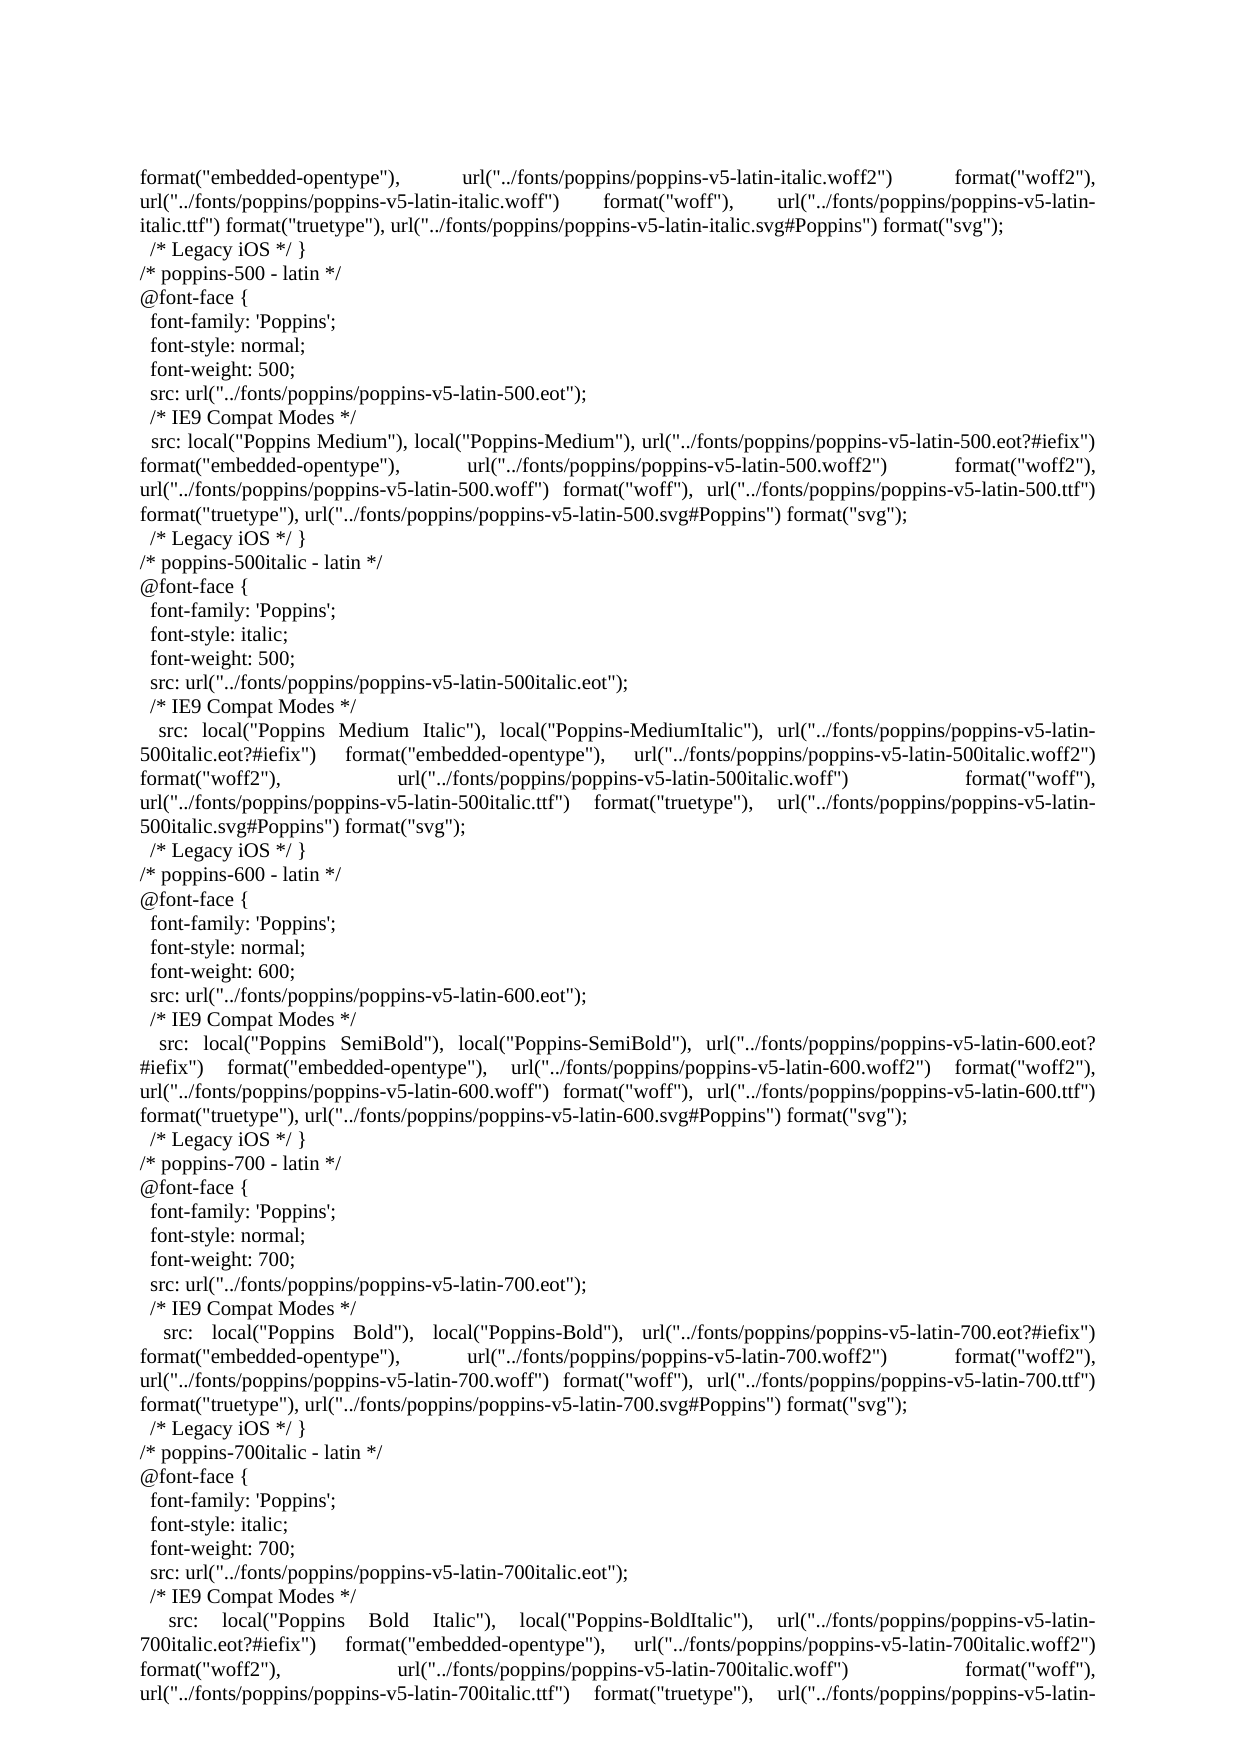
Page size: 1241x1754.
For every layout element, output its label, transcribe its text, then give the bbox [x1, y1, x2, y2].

text /* Legacy iOS */ } [139, 838, 1096, 862]
text @font-face { [139, 1175, 1096, 1199]
text /* IE9 Compat Modes */ [139, 405, 1096, 429]
text src: url("../fonts/poppins/poppins-v5-latin-700italic.eot"); [139, 1560, 1096, 1584]
text @font-face { [139, 1464, 1096, 1488]
text /* IE9 Compat Modes */ [139, 1584, 1096, 1608]
text font-style: normal; [139, 934, 1096, 959]
text src: url("../fonts/poppins/poppins-v5-latin-600.eot"); [139, 983, 1096, 1007]
text font-weight: 600; [139, 959, 1096, 983]
text font-family: 'Poppins'; [139, 309, 1096, 333]
text src: url("../fonts/poppins/poppins-v5-latin-500italic.eot"); [139, 670, 1096, 694]
text font-style: normal; [139, 333, 1096, 357]
text font-weight: 500; [139, 646, 1096, 670]
text /* IE9 Compat Modes */ [139, 1007, 1096, 1031]
text font-family: 'Poppins'; [139, 1488, 1096, 1512]
text font-weight: 500; [139, 357, 1096, 381]
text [139, 1608, 1096, 1704]
text font-weight: 700; [139, 1536, 1096, 1560]
text /* poppins-700italic - latin */ [139, 1440, 1096, 1464]
text font-family: 'Poppins'; [139, 1199, 1096, 1223]
text /* poppins-600 - latin */ [139, 862, 1096, 886]
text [139, 164, 1096, 237]
text font-style: italic; [139, 1512, 1096, 1536]
text @font-face { [139, 574, 1096, 598]
text /* poppins-500italic - latin */ [139, 549, 1096, 574]
text src: local("Poppins Medium"), local("Poppins-Medium"), url("../fonts/poppins/poppins-v5-latin-500.eot?#iefix") format("embedded-opentype"), url("../fonts/poppins/poppins-v5-latin-500.woff2") format("woff2"), url("../fonts/poppins/poppins-v5-latin-500.woff") format("woff"), url("../fonts/poppins/poppins-v5-latin-500.ttf") format("truetype"), url("../fonts/poppins/poppins-v5-latin-500.svg#Poppins") format("svg"); [139, 429, 1096, 526]
text font-family: 'Poppins'; [139, 911, 1096, 934]
text font-style: normal; [139, 1223, 1096, 1247]
text font-family: 'Poppins'; [139, 598, 1096, 622]
text /* poppins-700 - latin */ [139, 1151, 1096, 1175]
text @font-face { [139, 285, 1096, 309]
text @font-face { [139, 886, 1096, 911]
text /* IE9 Compat Modes */ [139, 1296, 1096, 1319]
text src: url("../fonts/poppins/poppins-v5-latin-500.eot"); [139, 381, 1096, 405]
text /* Legacy iOS */ } [139, 526, 1096, 549]
text /* Legacy iOS */ } [139, 1416, 1096, 1440]
text /* Legacy iOS */ } [139, 1127, 1096, 1151]
text src: local("Poppins SemiBold"), local("Poppins-SemiBold"), url("../fonts/poppins/poppins-v5-latin-600.eot?#iefix") format("embedded-opentype"), url("../fonts/poppins/poppins-v5-latin-600.woff2") format("woff2"), url("../fonts/poppins/poppins-v5-latin-600.woff") format("woff"), url("../fonts/poppins/poppins-v5-latin-600.ttf") format("truetype"), url("../fonts/poppins/poppins-v5-latin-600.svg#Poppins") format("svg"); [139, 1031, 1096, 1127]
text src: url("../fonts/poppins/poppins-v5-latin-700.eot"); [139, 1271, 1096, 1296]
text src: local("Poppins Medium Italic"), local("Poppins-MediumItalic"), url("../fonts/poppins/poppins-v5-latin-500italic.eot?#iefix") format("embedded-opentype"), url("../fonts/poppins/poppins-v5-latin-500italic.woff2") format("woff2"), url("../fonts/poppins/poppins-v5-latin-500italic.woff") format("woff"), url("../fonts/poppins/poppins-v5-latin-500italic.ttf") format("truetype"), url("../fonts/poppins/poppins-v5-latin-500italic.svg#Poppins") format("svg"); [139, 718, 1096, 838]
text src: local("Poppins Bold"), local("Poppins-Bold"), url("../fonts/poppins/poppins-v5-latin-700.eot?#iefix") format("embedded-opentype"), url("../fonts/poppins/poppins-v5-latin-700.woff2") format("woff2"), url("../fonts/poppins/poppins-v5-latin-700.woff") format("woff"), url("../fonts/poppins/poppins-v5-latin-700.ttf") format("truetype"), url("../fonts/poppins/poppins-v5-latin-700.svg#Poppins") format("svg"); [139, 1319, 1096, 1416]
text /* poppins-500 - latin */ [139, 261, 1096, 285]
text font-weight: 700; [139, 1247, 1096, 1271]
text /* IE9 Compat Modes */ [139, 694, 1096, 718]
text font-style: italic; [139, 622, 1096, 646]
text /* Legacy iOS */ } [139, 237, 1096, 261]
